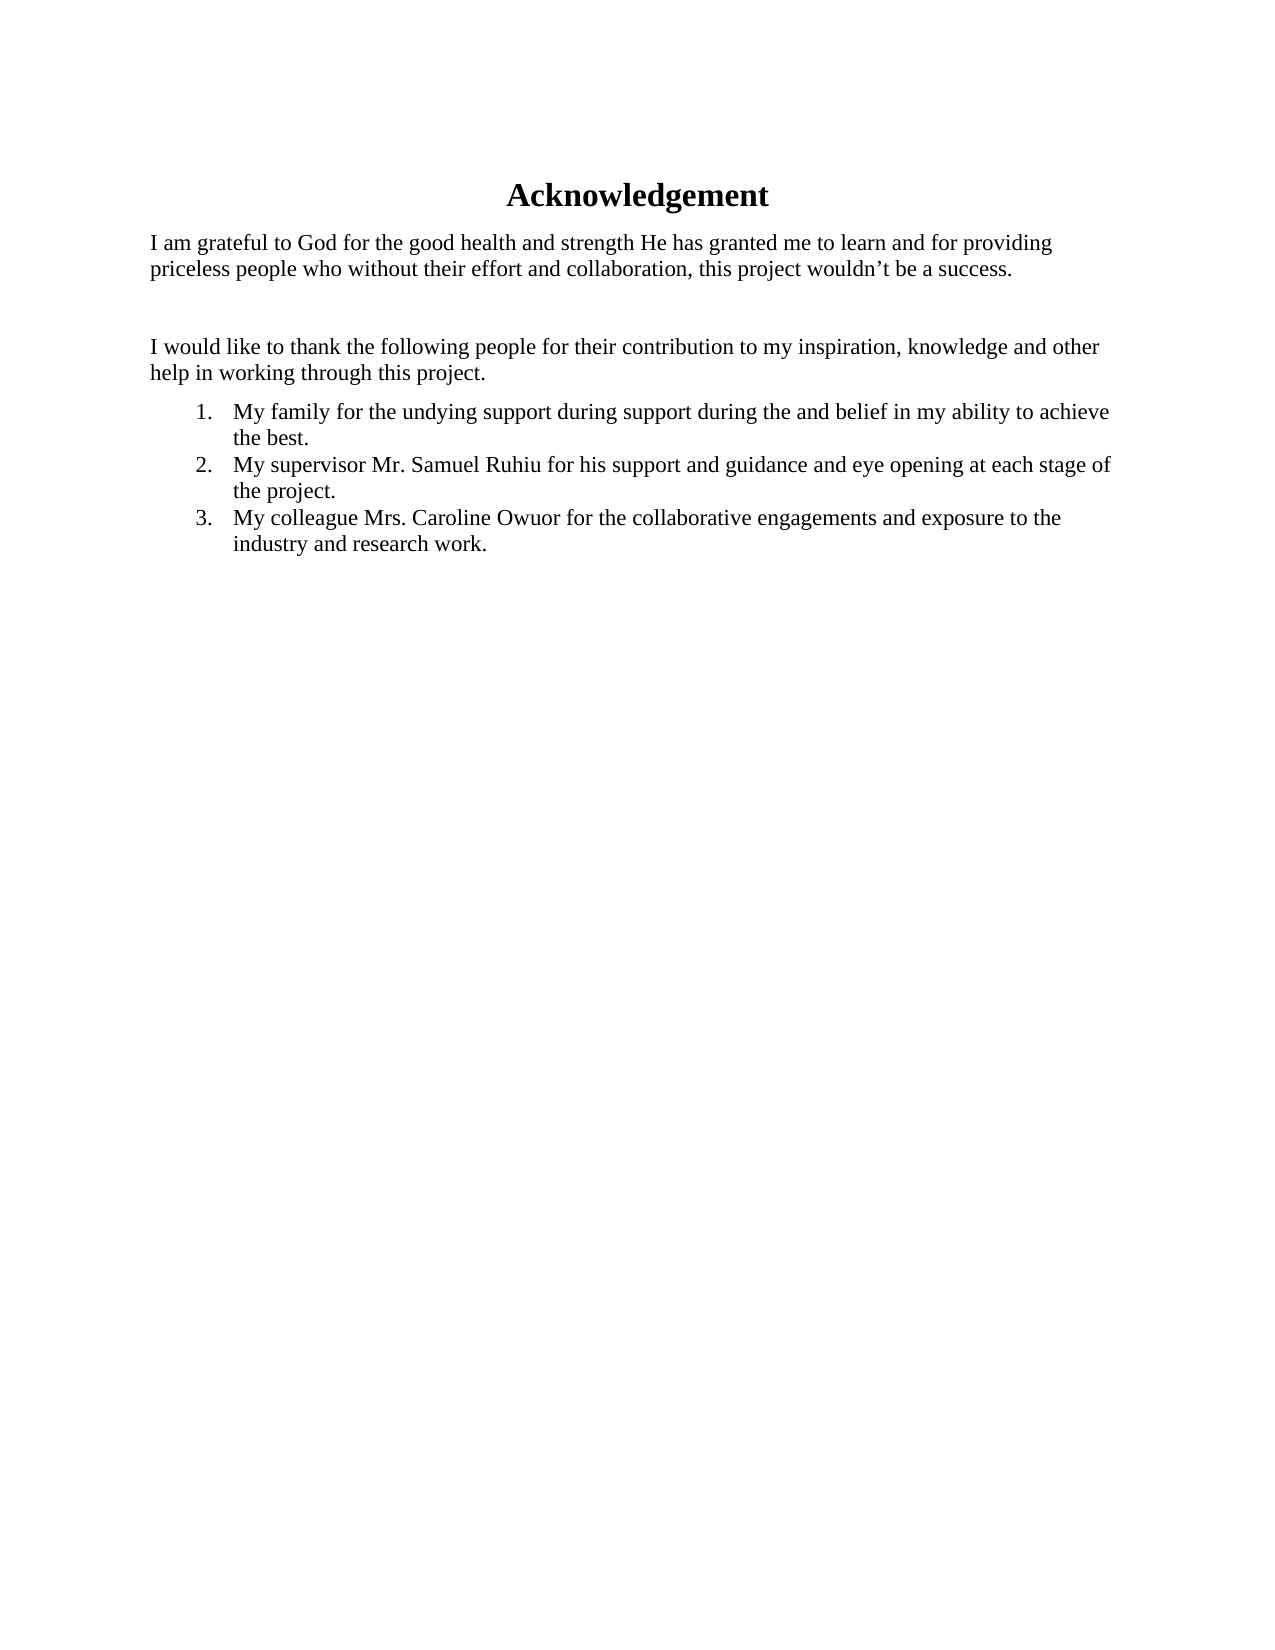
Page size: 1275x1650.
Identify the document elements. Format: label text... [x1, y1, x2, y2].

text I would like to thank the following people for their contribution to my inspiration, knowledge and other help in working through this project. [150, 333, 1125, 386]
subtitle Acknowledgement [150, 175, 1125, 213]
list My colleague Mrs. Caroline Owuor for the collaborative engagements and exposure to the industry and research work. [195, 503, 1125, 556]
list My supervisor Mr. Samuel Ruhiu for his support and guidance and eye opening at each stage of the project. [195, 451, 1125, 503]
text I am grateful to God for the good health and strength He has granted me to learn and for providing priceless people who without their effort and collaboration, this project wouldn’t be a success. [150, 229, 1125, 282]
list My family for the undying support during support during the and belief in my ability to achieve the best. [195, 398, 1125, 451]
